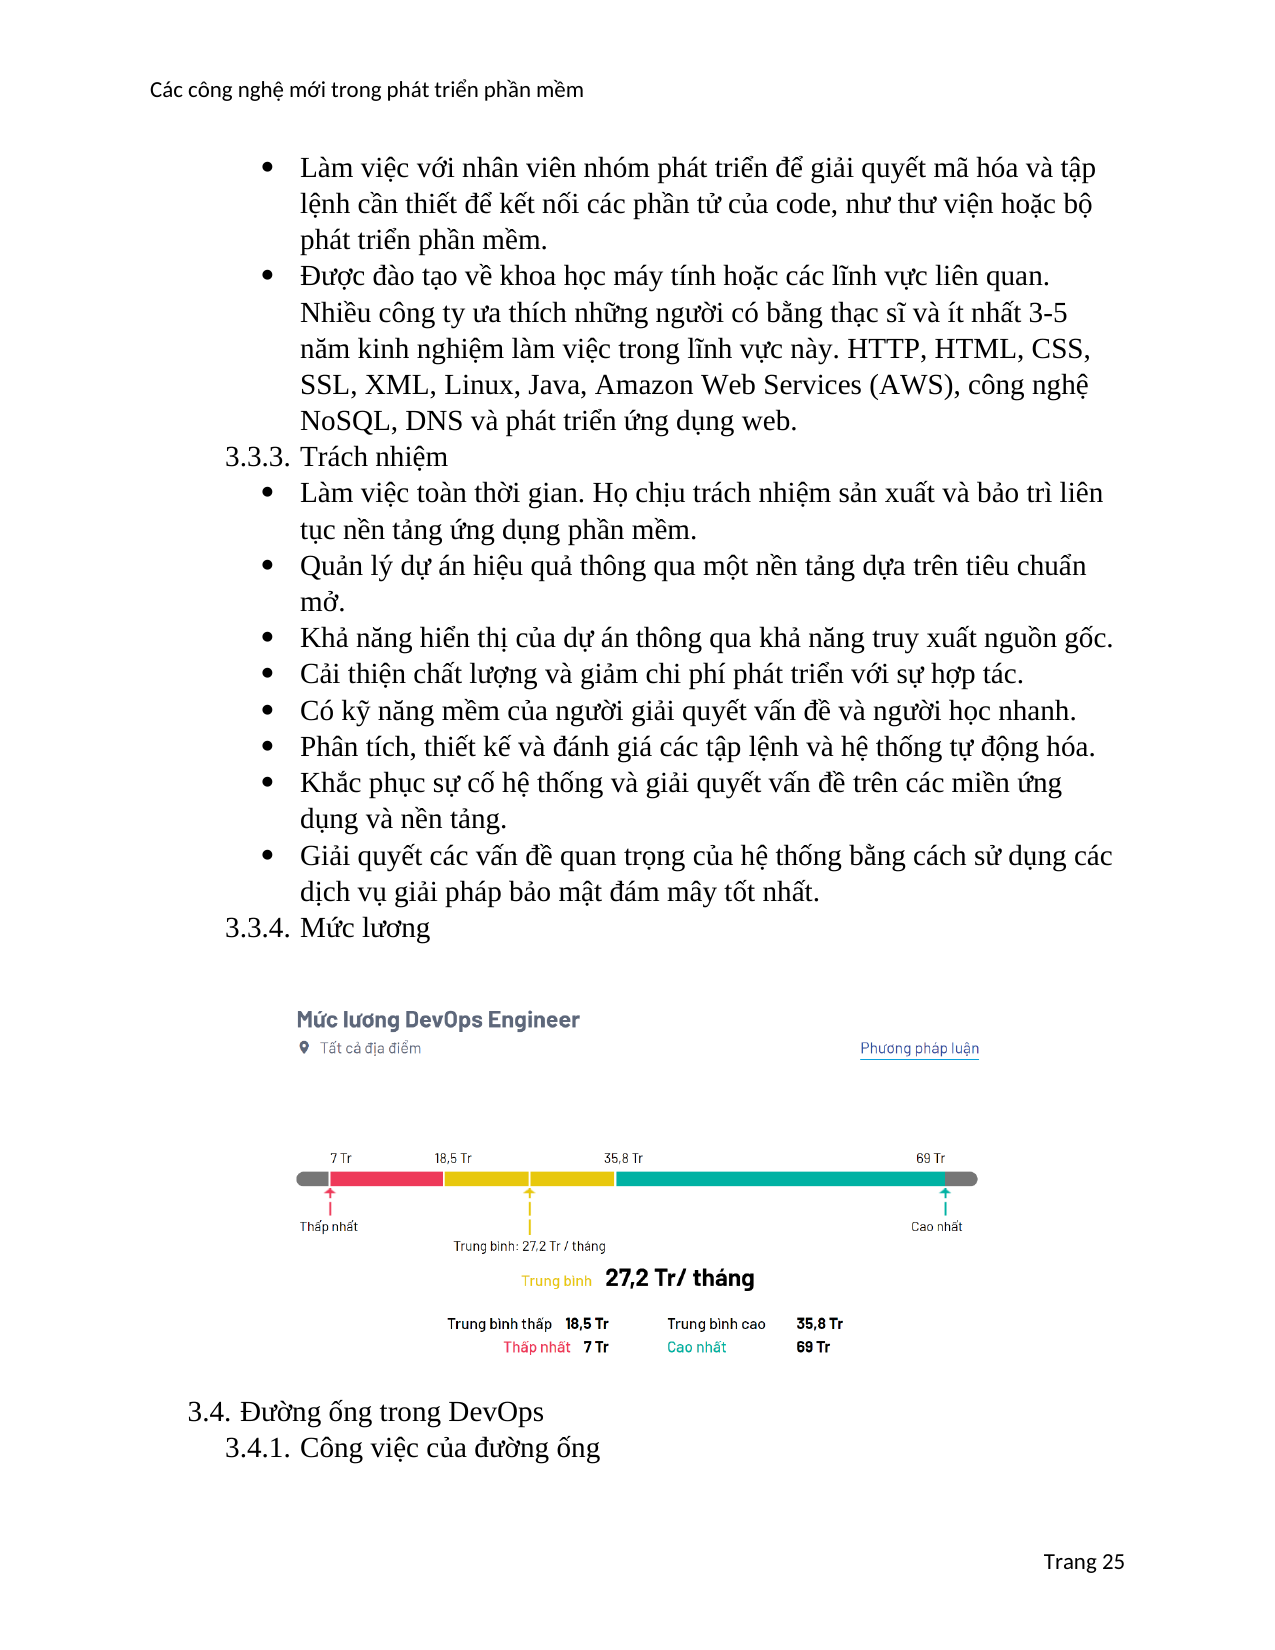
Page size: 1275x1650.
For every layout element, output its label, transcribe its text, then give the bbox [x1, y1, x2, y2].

list Làm việc toàn thời gian. Họ chịu trách nhiệm sản xuất và bảo trì liên tục nền tảng ứng dụng phần mềm. [262, 476, 1125, 545]
list Khả năng hiển thị của dự án thông qua khả năng truy xuất nguồn gốc. [262, 620, 1125, 654]
list Công việc của đường ống [225, 1430, 1125, 1464]
list Phân tích, thiết kế và đánh giá các tập lệnh và hệ thống tự động hóa. [262, 729, 1125, 763]
list Quản lý dự án hiệu quả thông qua một nền tảng dựa trên tiêu chuẩn mở. [262, 548, 1125, 618]
list Trách nhiệm [225, 439, 1125, 473]
list Làm việc với nhân viên nhóm phát triển để giải quyết mã hóa và tập lệnh cần thiết để kết nối các phần tử của code, như thư viện hoặc bộ phát triển phần mềm. [262, 150, 1125, 256]
list Cải thiện chất lượng và giảm chi phí phát triển với sự hợp tác. [262, 657, 1125, 690]
list Có kỹ năng mềm của người giải quyết vấn đề và người học nhanh. [262, 693, 1125, 726]
list Đường ống trong DevOps [187, 1394, 1125, 1427]
list Mức lương [225, 910, 1125, 944]
picture [269, 962, 1006, 1367]
list Được đào tạo về khoa học máy tính hoặc các lĩnh vực liên quan. Nhiều công ty ưa thích những người có bằng thạc sĩ và ít nhất 3-5 năm kinh nghiệm làm việc trong lĩnh vực này. HTTP, HTML, CSS, SSL, XML, Linux, Java, Amazon Web Services (AWS), công nghệ NoSQL, DNS và phát triển ứng dụng web. [262, 258, 1125, 437]
list Giải quyết các vấn đề quan trọng của hệ thống bằng cách sử dụng các dịch vụ giải pháp bảo mật đám mây tốt nhất. [262, 838, 1125, 907]
list Khắc phục sự cố hệ thống và giải quyết vấn đề trên các miền ứng dụng và nền tảng. [262, 765, 1125, 835]
